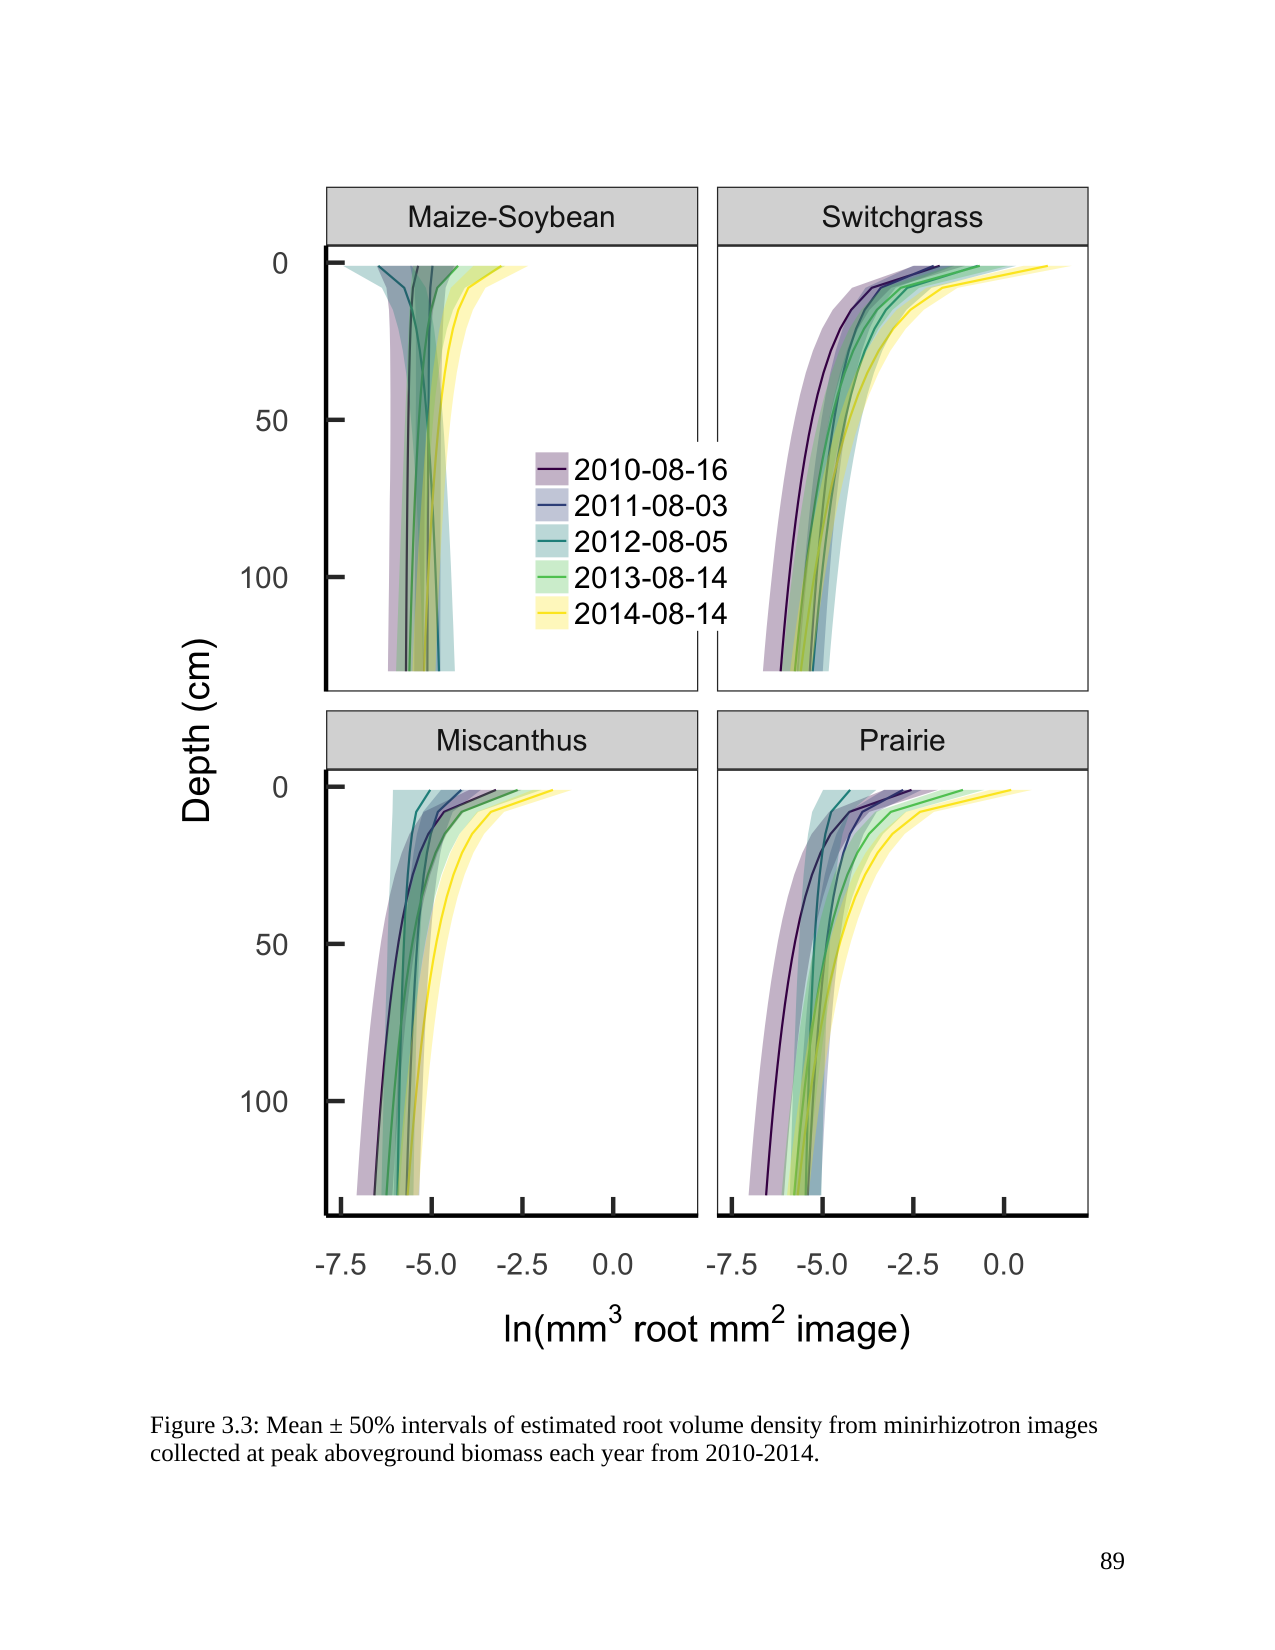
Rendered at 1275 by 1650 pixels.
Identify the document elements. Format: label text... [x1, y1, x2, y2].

text Figure 3.3: Mean ± 50% intervals of estimated root volume density from minirhizotron images collected at peak aboveground biomass each year from 2010-2014. [150, 1410, 1125, 1467]
picture [150, 150, 1125, 1381]
